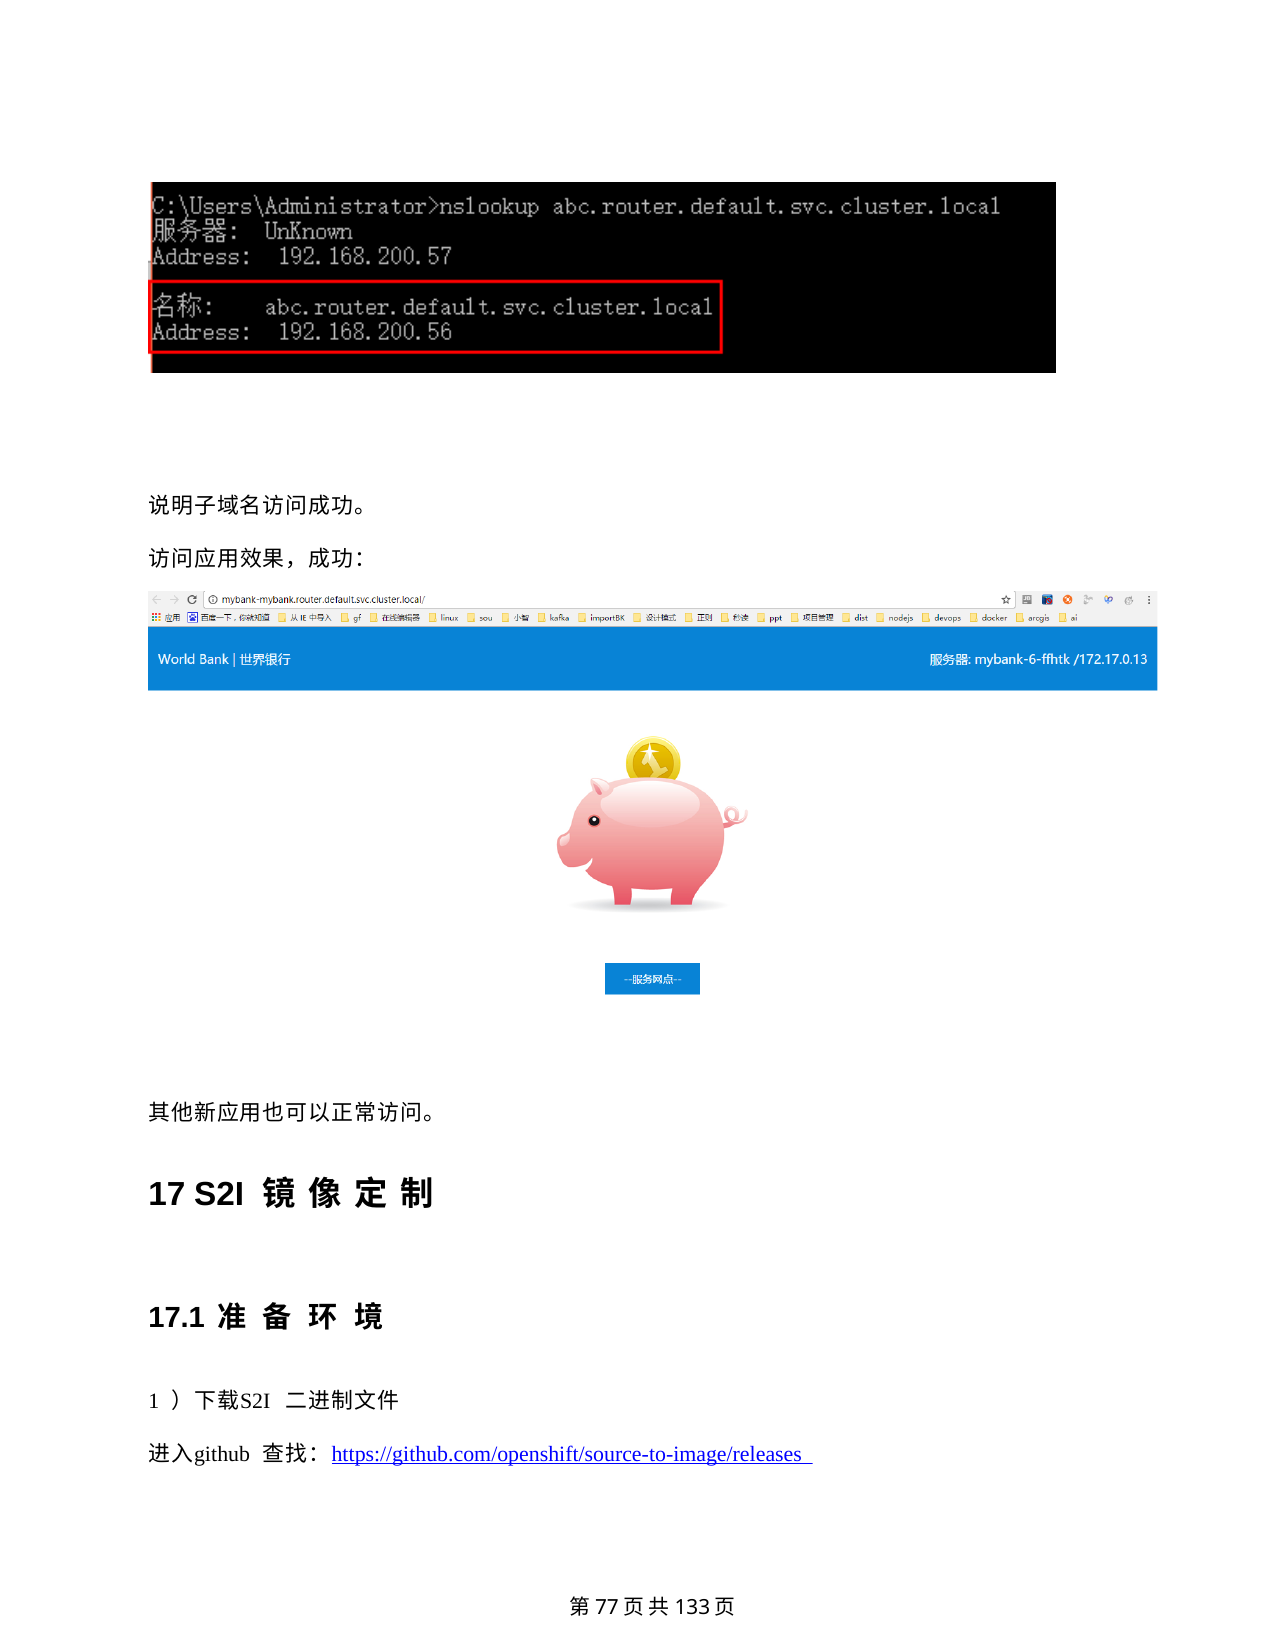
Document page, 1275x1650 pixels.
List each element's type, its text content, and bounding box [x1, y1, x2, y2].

text 其他新应用也可以正常访问。 [148, 1092, 1156, 1129]
text 1）下载S2I二进制文件 [148, 1380, 1156, 1417]
subtitle 准备环境 [148, 1278, 1156, 1353]
picture [148, 591, 1158, 1073]
subtitle S2I镜像定制 [148, 1153, 1156, 1228]
text 说明子域名访问成功。 [148, 485, 1156, 523]
picture [148, 182, 1056, 373]
text 访问应用效果，成功： [148, 538, 1156, 576]
text 进入github查找：https://github.com/openshift/source-to-image/releases [148, 1433, 1156, 1471]
